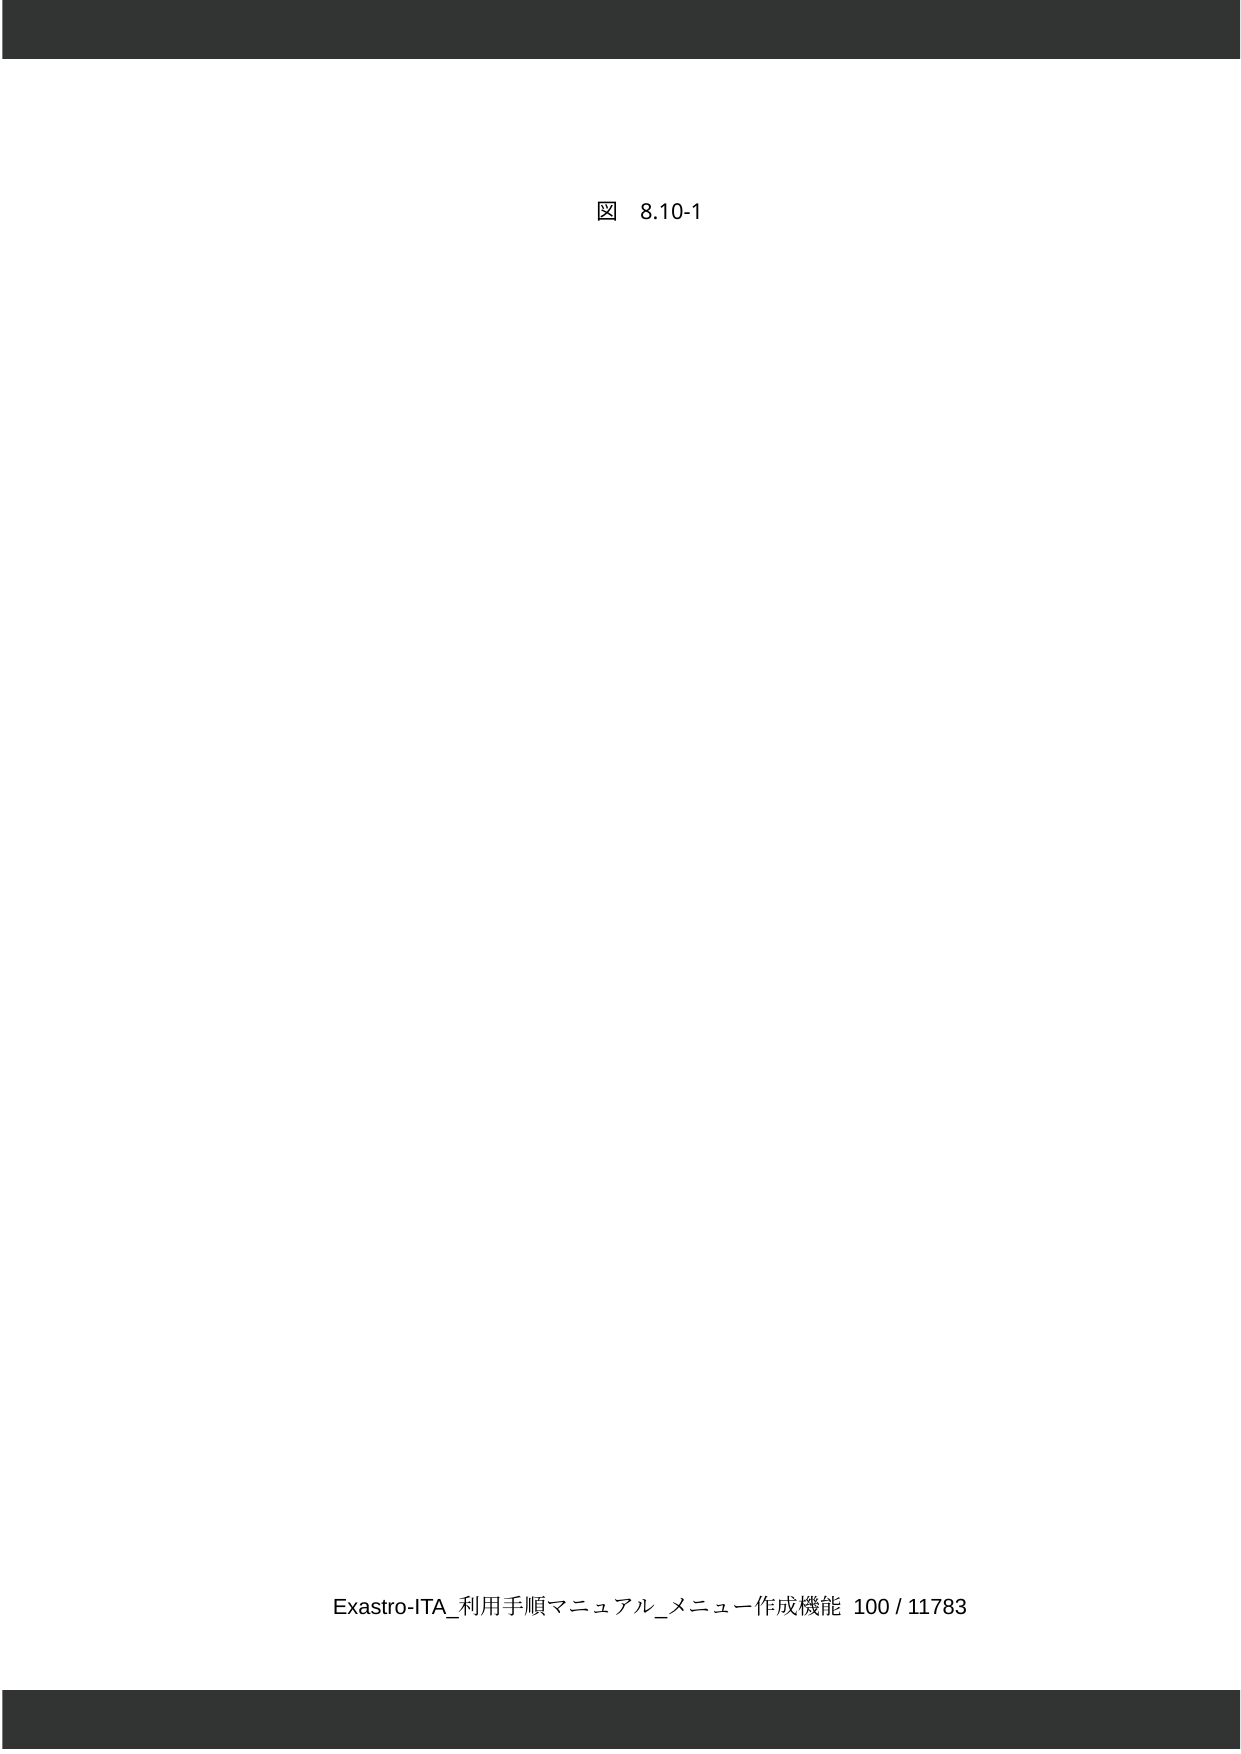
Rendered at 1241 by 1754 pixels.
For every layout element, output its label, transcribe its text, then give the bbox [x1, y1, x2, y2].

text 図 8.10-1 [148, 180, 1152, 240]
picture [2, 0, 1241, 59]
picture [2, 1690, 1241, 1749]
